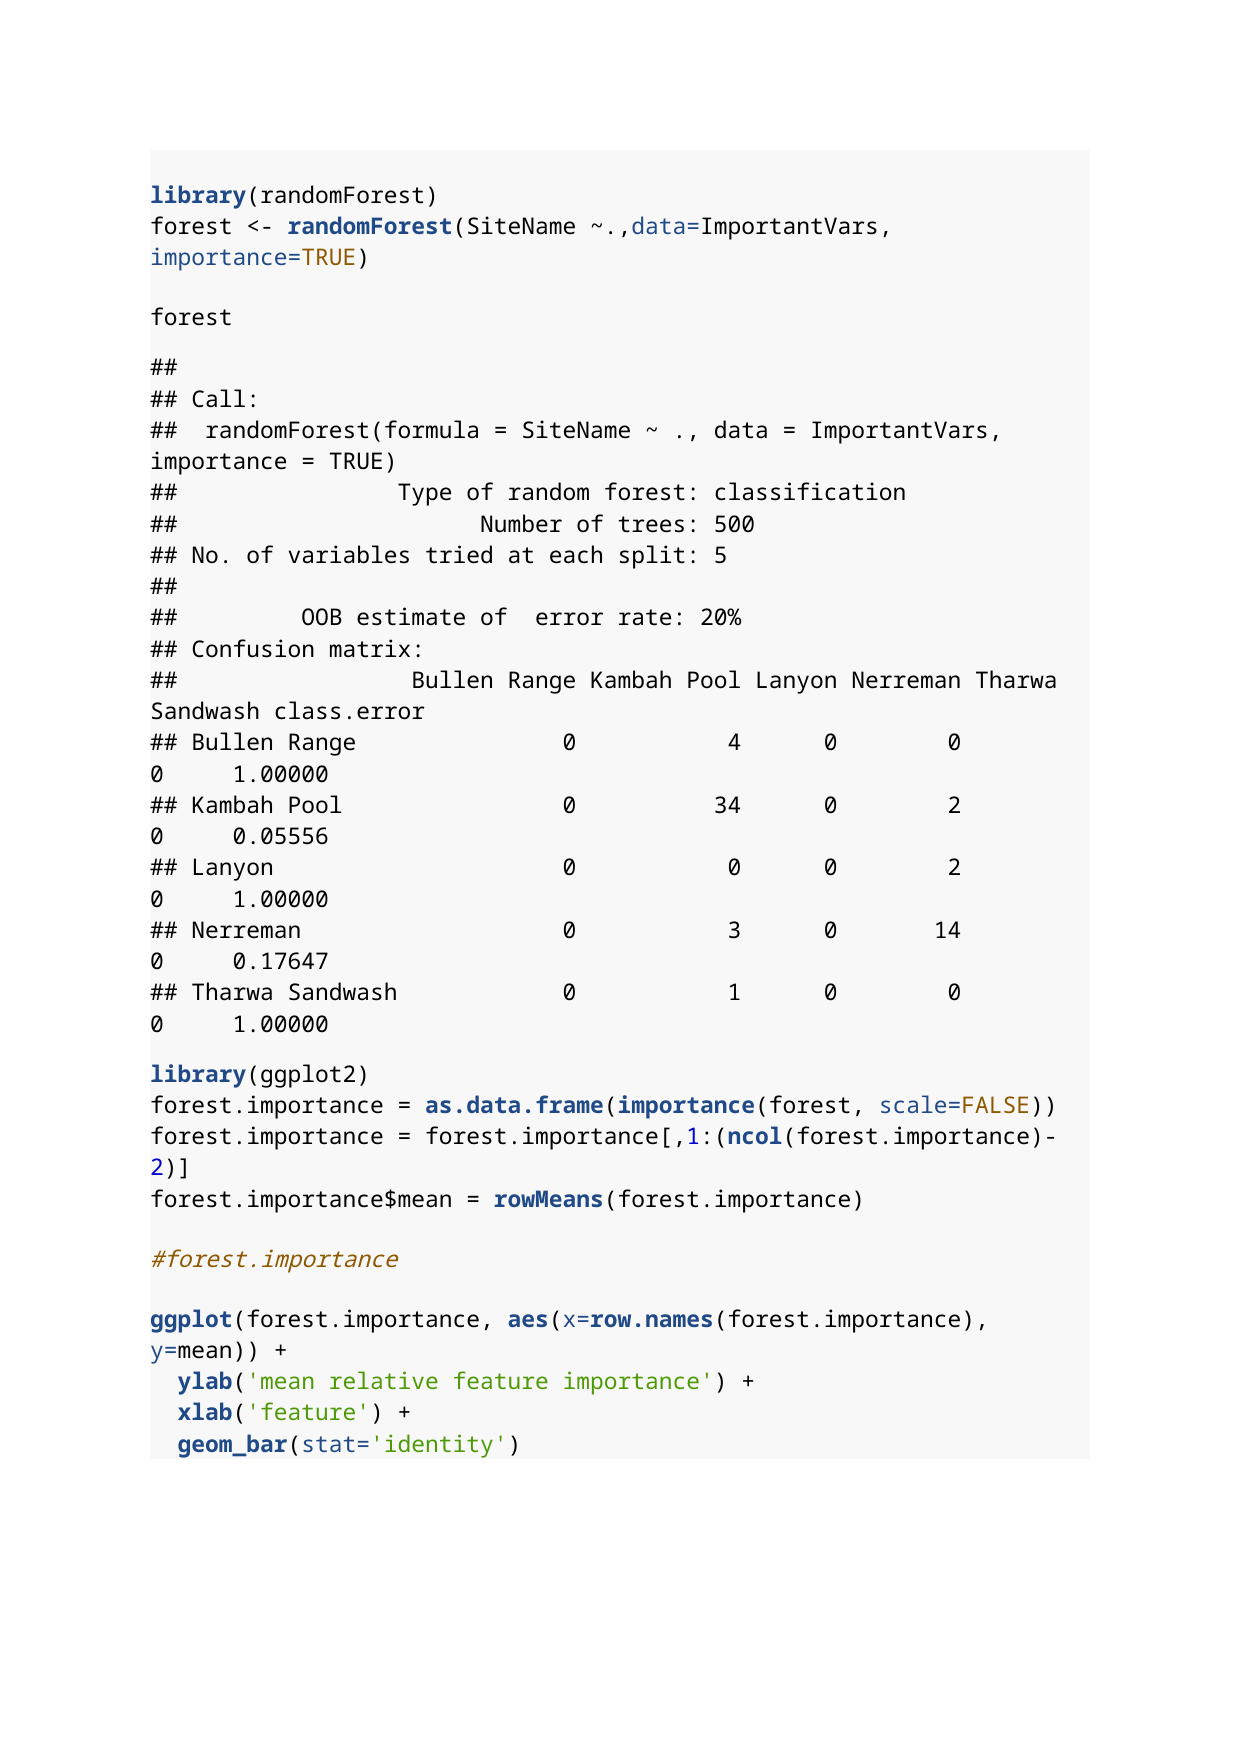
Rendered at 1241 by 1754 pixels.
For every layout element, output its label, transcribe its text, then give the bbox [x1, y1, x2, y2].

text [150, 150, 1090, 332]
text library(ggplot2) forest.importance = as.data.frame(importance(forest, scale=FALSE)) forest.importance = forest.importance[,1:(ncol(forest.importance)-2)] forest.importance$mean = rowMeans(forest.importance) #forest.importance ggplot(forest.importance, aes(x=row.names(forest.importance), y=mean)) + ylab('mean relative feature importance') + xlab('feature') + geom_bar(stat='identity') [150, 1057, 1090, 1459]
text ## ## Call: ## randomForest(formula = SiteName ~ ., data = ImportantVars, importance = TRUE) ## Type of random forest: classification ## Number of trees: 500 ## No. of variables tried at each split: 5 ## ## OOB estimate of error rate: 20% ## Confusion matrix: ## Bullen Range Kambah Pool Lanyon Nerreman Tharwa Sandwash class.error ## Bullen Range 0 4 0 0 0 1.00000 ## Kambah Pool 0 34 0 2 0 0.05556 ## Lanyon 0 0 0 2 0 1.00000 ## Nerreman 0 3 0 14 0 0.17647 ## Tharwa Sandwash 0 1 0 0 0 1.00000 [150, 351, 1090, 1039]
